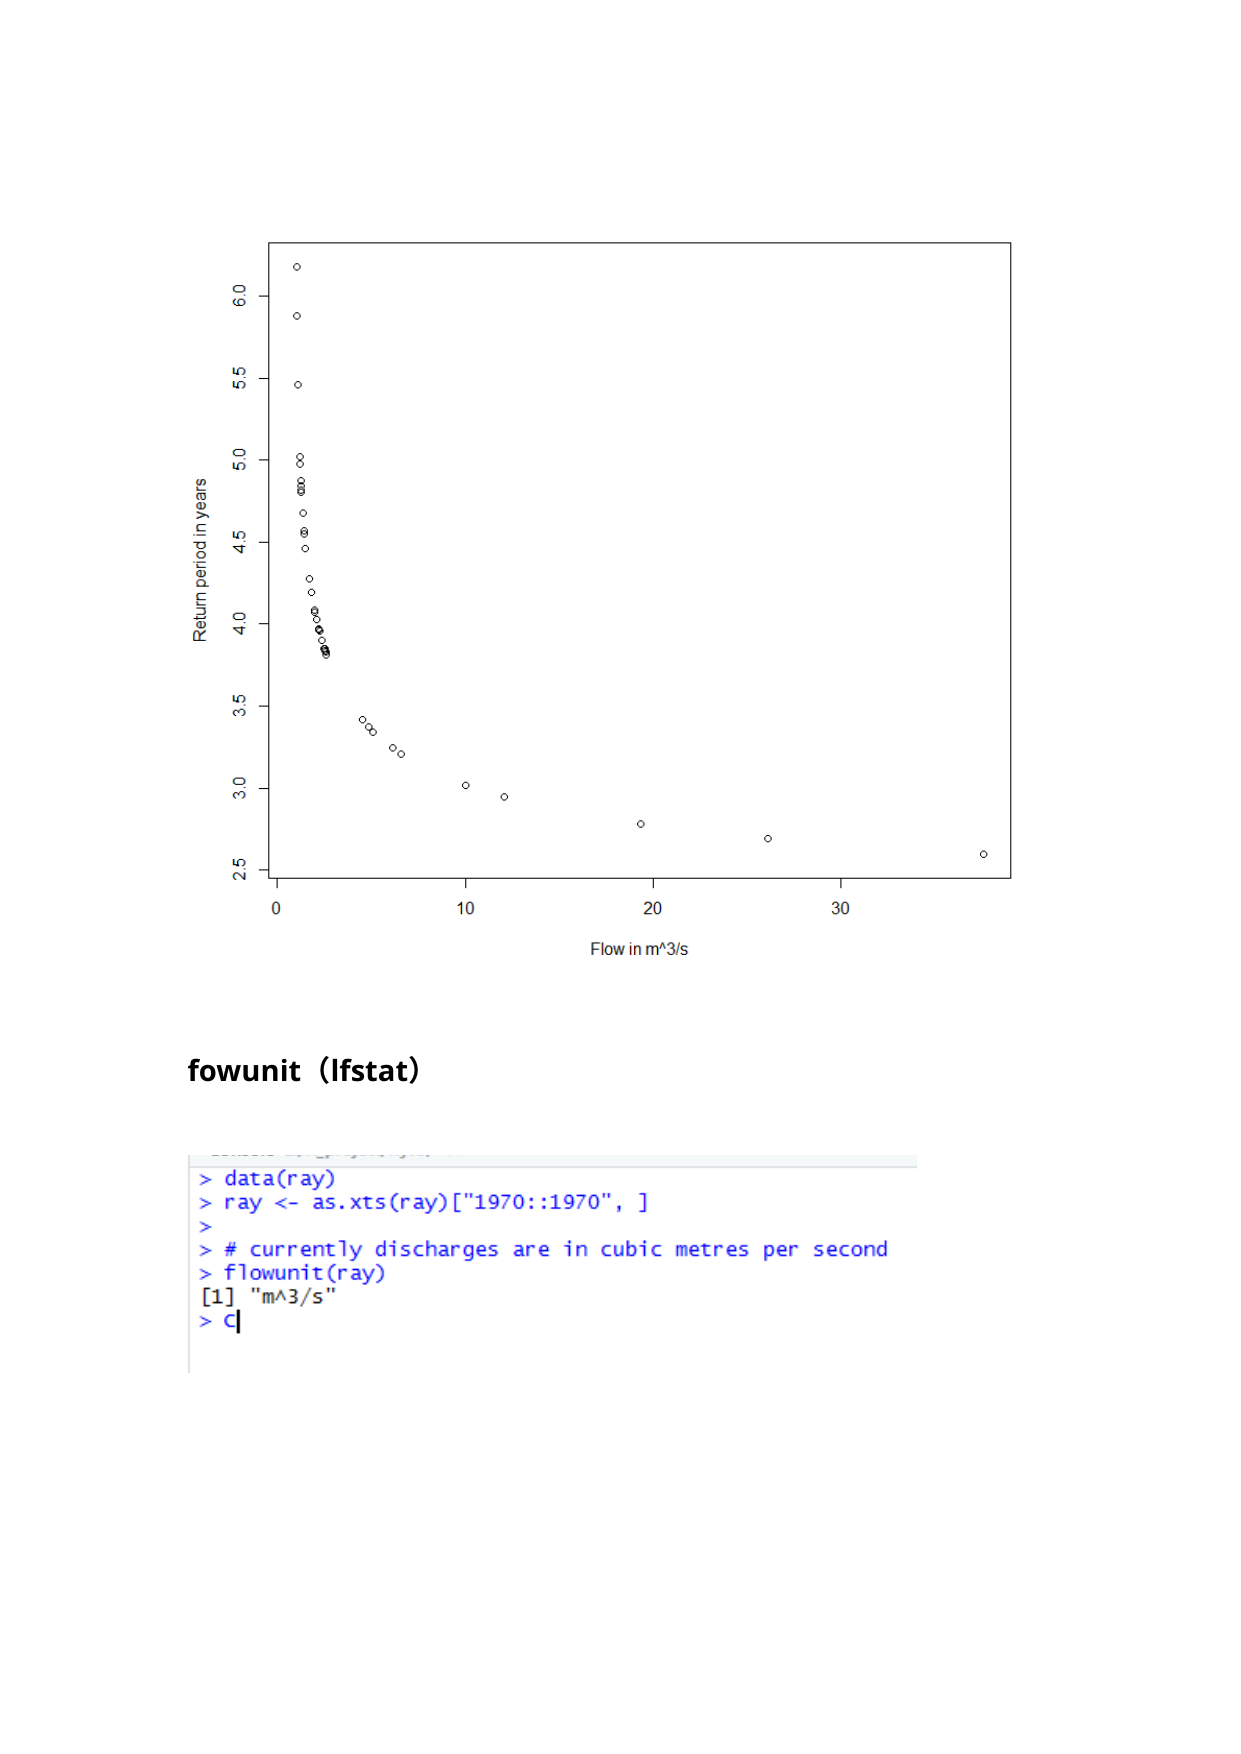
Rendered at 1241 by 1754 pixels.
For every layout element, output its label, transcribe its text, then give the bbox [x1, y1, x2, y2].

picture [187, 162, 1053, 980]
picture [187, 1155, 918, 1373]
subtitle fowunit（lfstat） [187, 1036, 1053, 1101]
